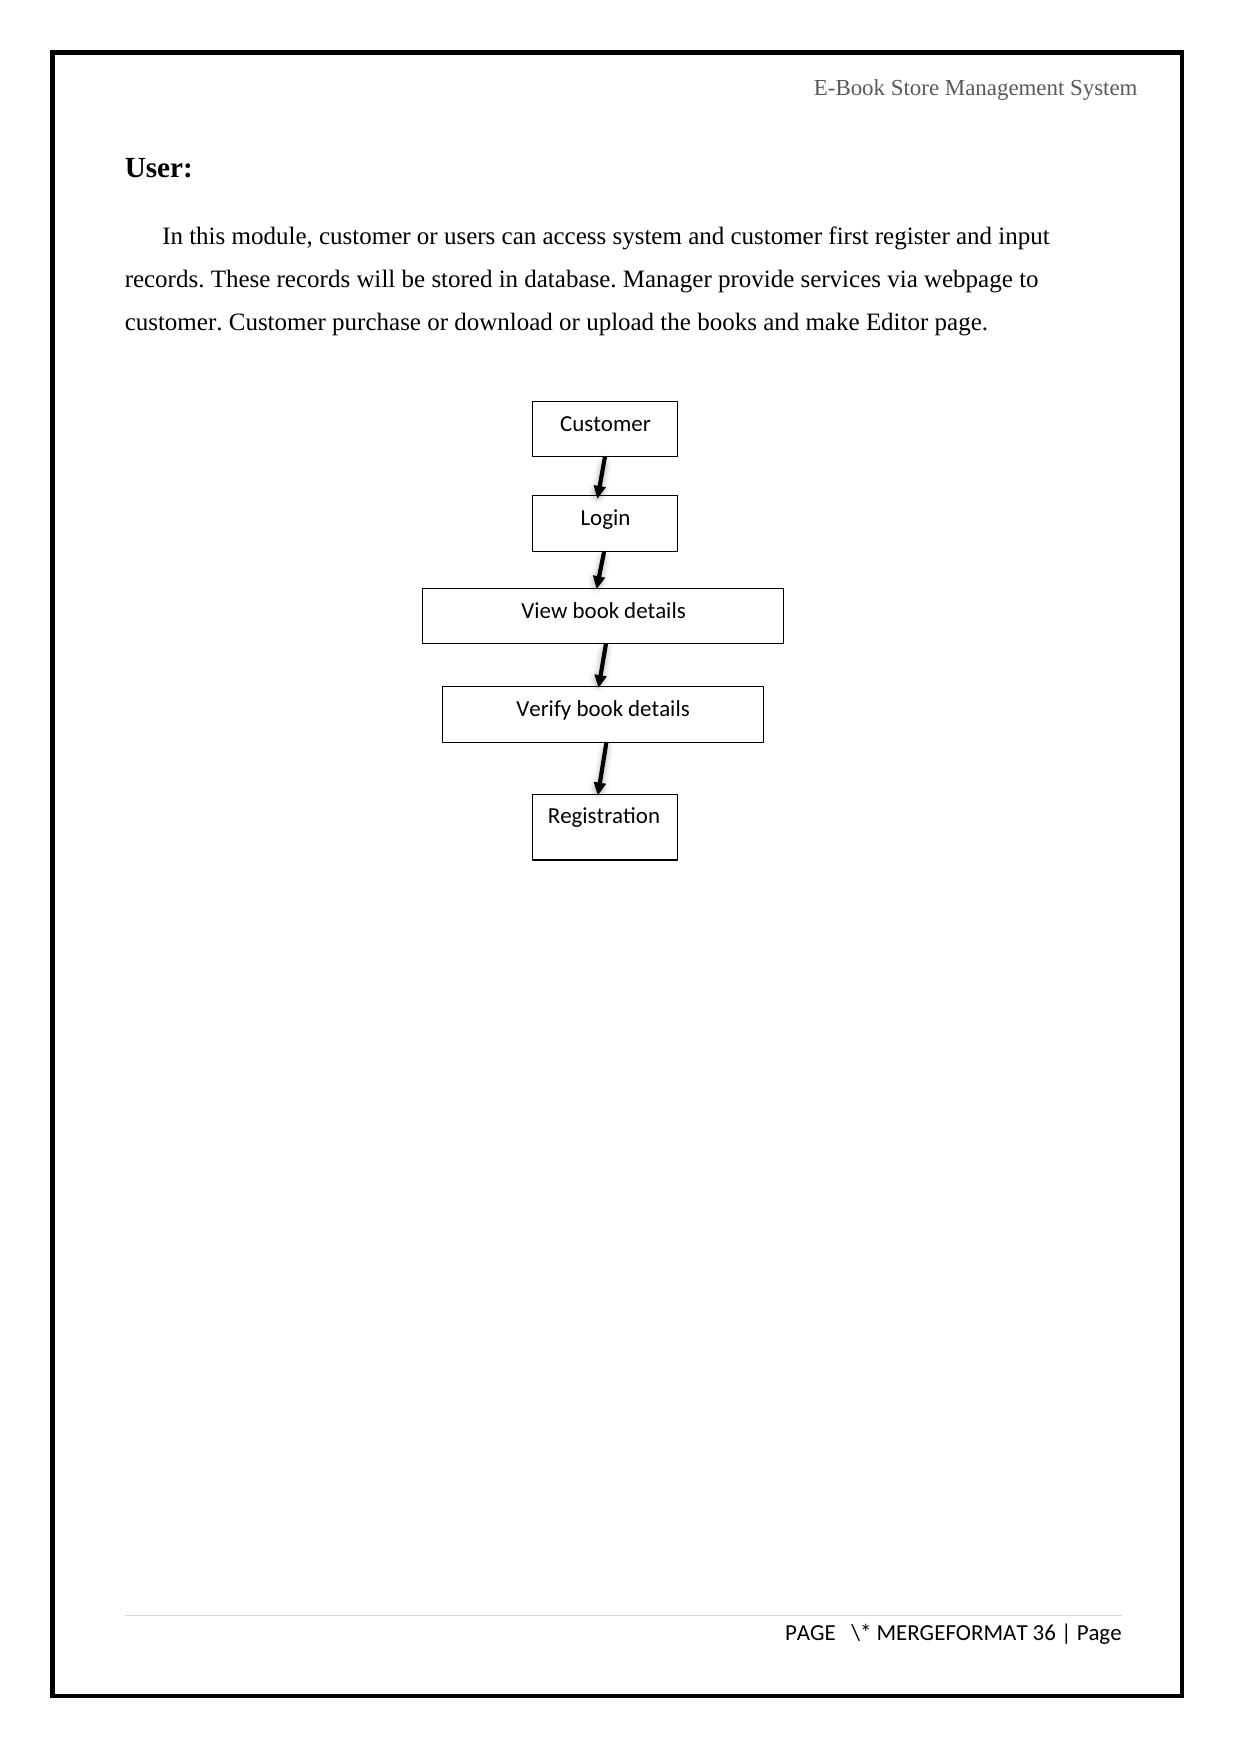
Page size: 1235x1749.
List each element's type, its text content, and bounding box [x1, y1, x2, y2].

text User: [124, 150, 1122, 183]
text In this module, customer or users can access system and customer first register and input records. These records will be stored in database. Manager provide services via webpage to customer. Customer purchase or download or upload the books and make Editor page. [124, 221, 1122, 336]
